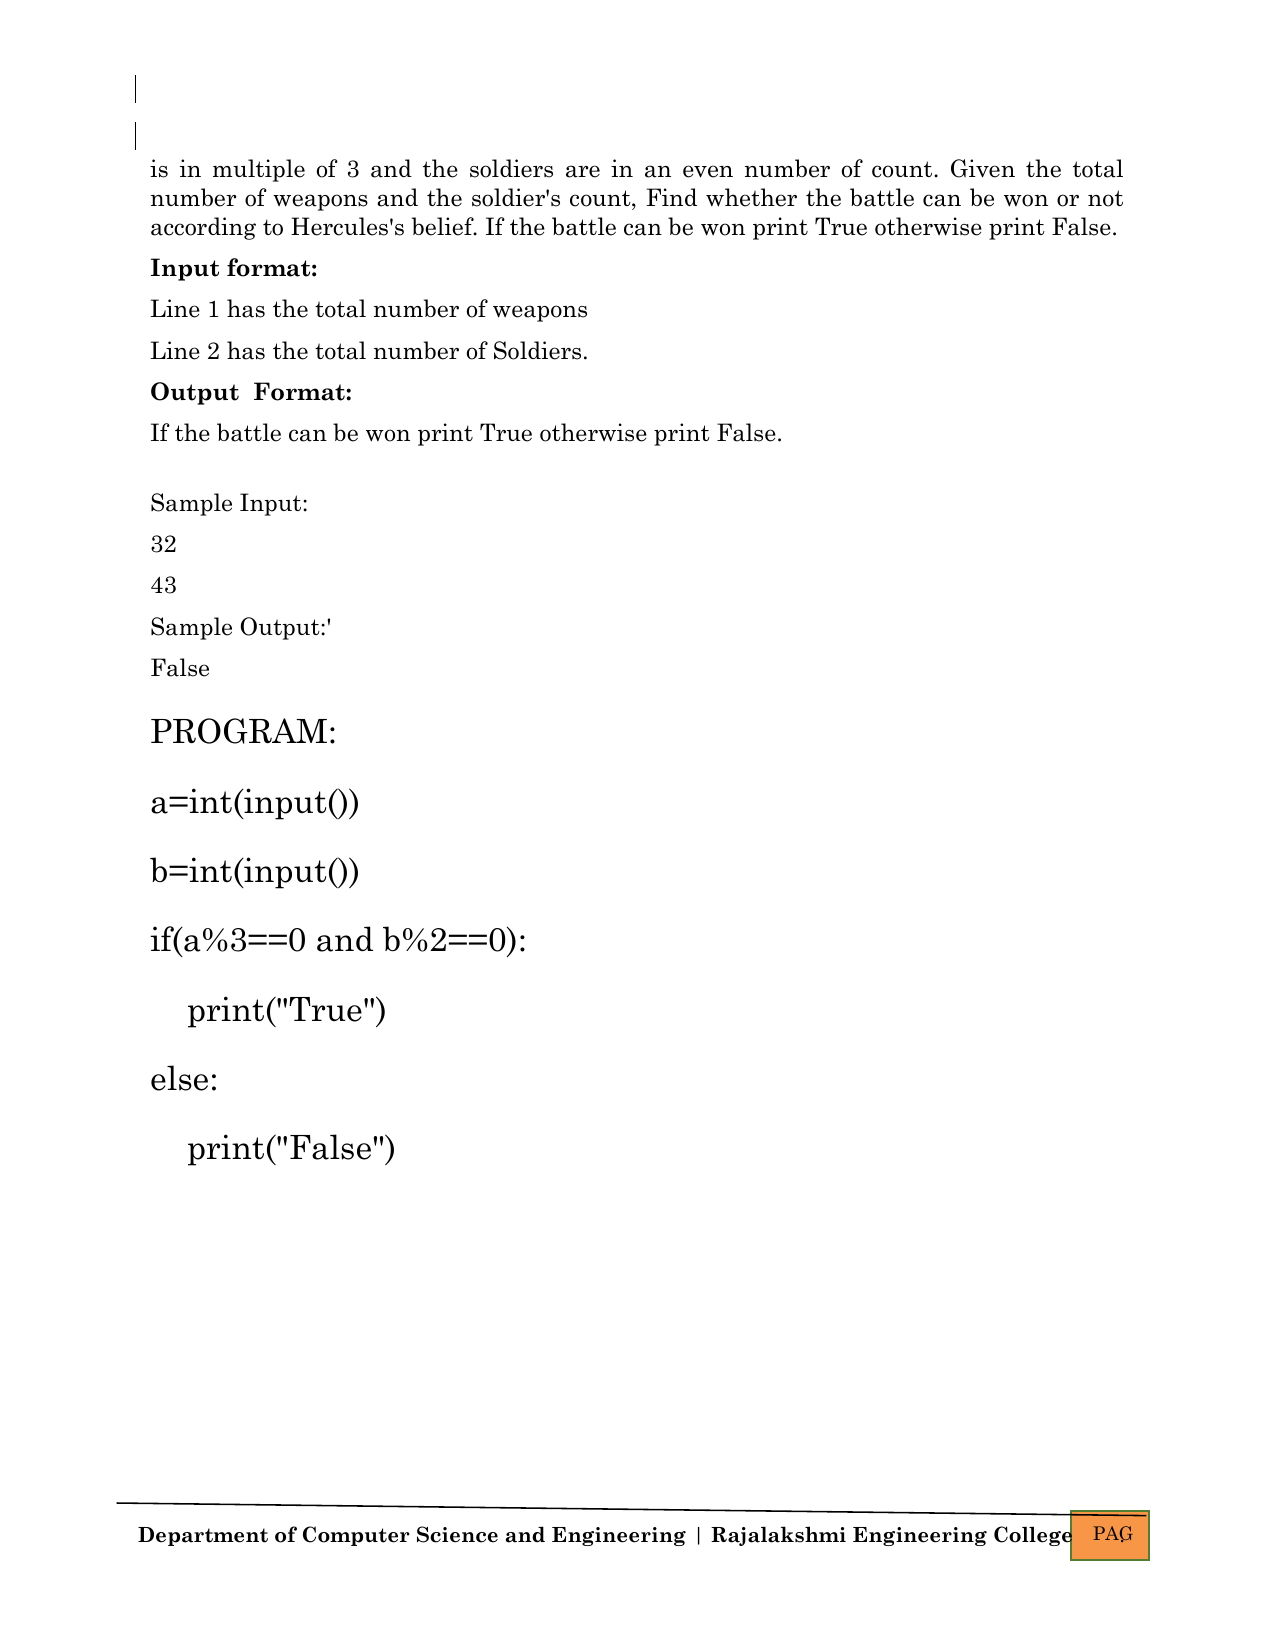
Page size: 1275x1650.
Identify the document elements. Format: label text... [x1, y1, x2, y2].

text Line 2 has the total number of Soldiers. [150, 336, 1125, 364]
text Input format: [150, 253, 1125, 282]
text 43 [150, 570, 1125, 599]
text Output Format: [150, 377, 1125, 406]
text Sample Output:' [150, 612, 1125, 641]
text print("False") [150, 1127, 1125, 1167]
text Sample Input: [150, 488, 1125, 516]
text Line 1 has the total number of weapons [150, 294, 1125, 323]
text if(a%3==0 and b%2==0): [150, 919, 1125, 959]
text print("True") [150, 988, 1125, 1028]
text else: [150, 1057, 1125, 1097]
text b=int(input()) [150, 849, 1125, 890]
text a=int(input()) [150, 780, 1125, 820]
text If the battle can be won print True otherwise print False. [150, 418, 1125, 475]
text False [150, 653, 1125, 682]
text PROGRAM: [150, 711, 1125, 751]
text 32 [150, 529, 1125, 558]
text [150, 154, 1125, 240]
